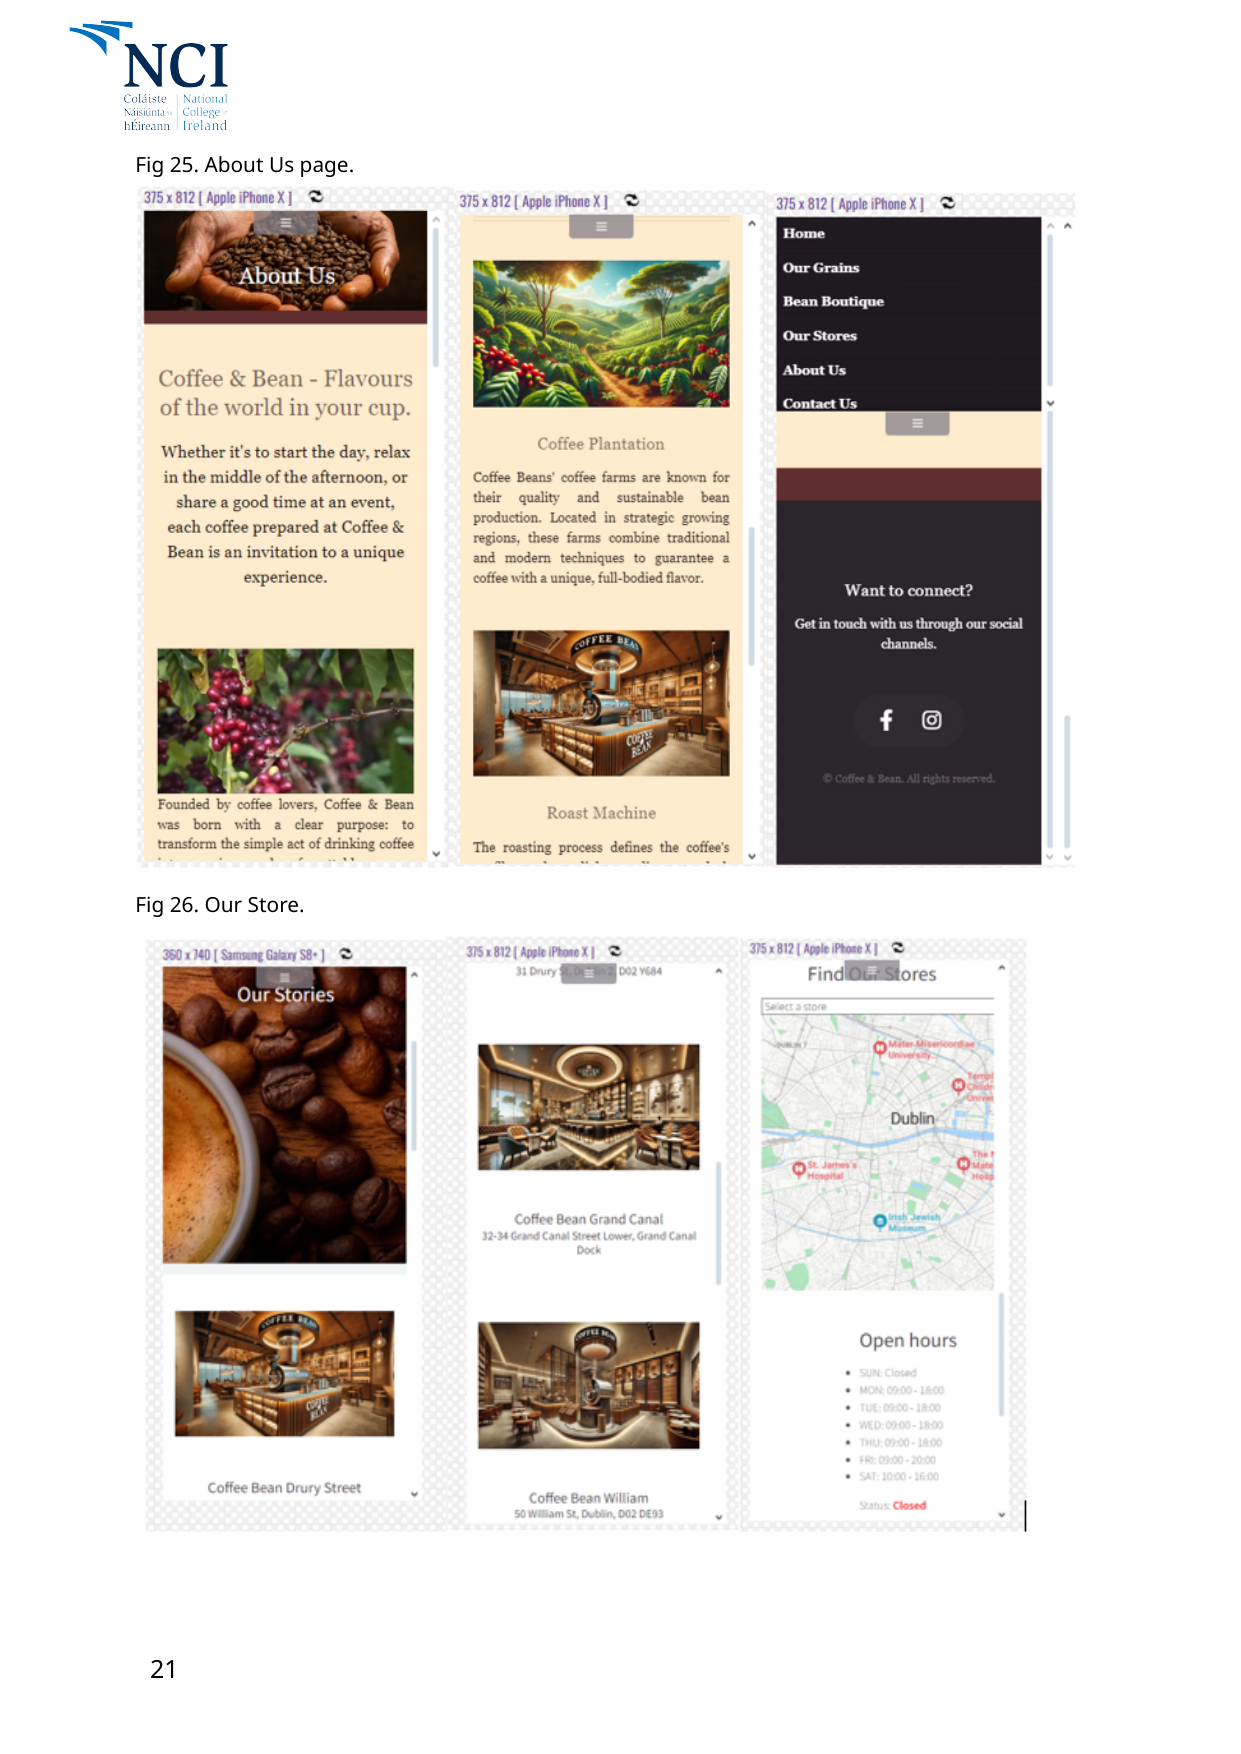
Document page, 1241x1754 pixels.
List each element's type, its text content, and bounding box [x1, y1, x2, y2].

picture [58, 11, 239, 140]
picture [135, 183, 1076, 869]
picture [135, 923, 1050, 1546]
